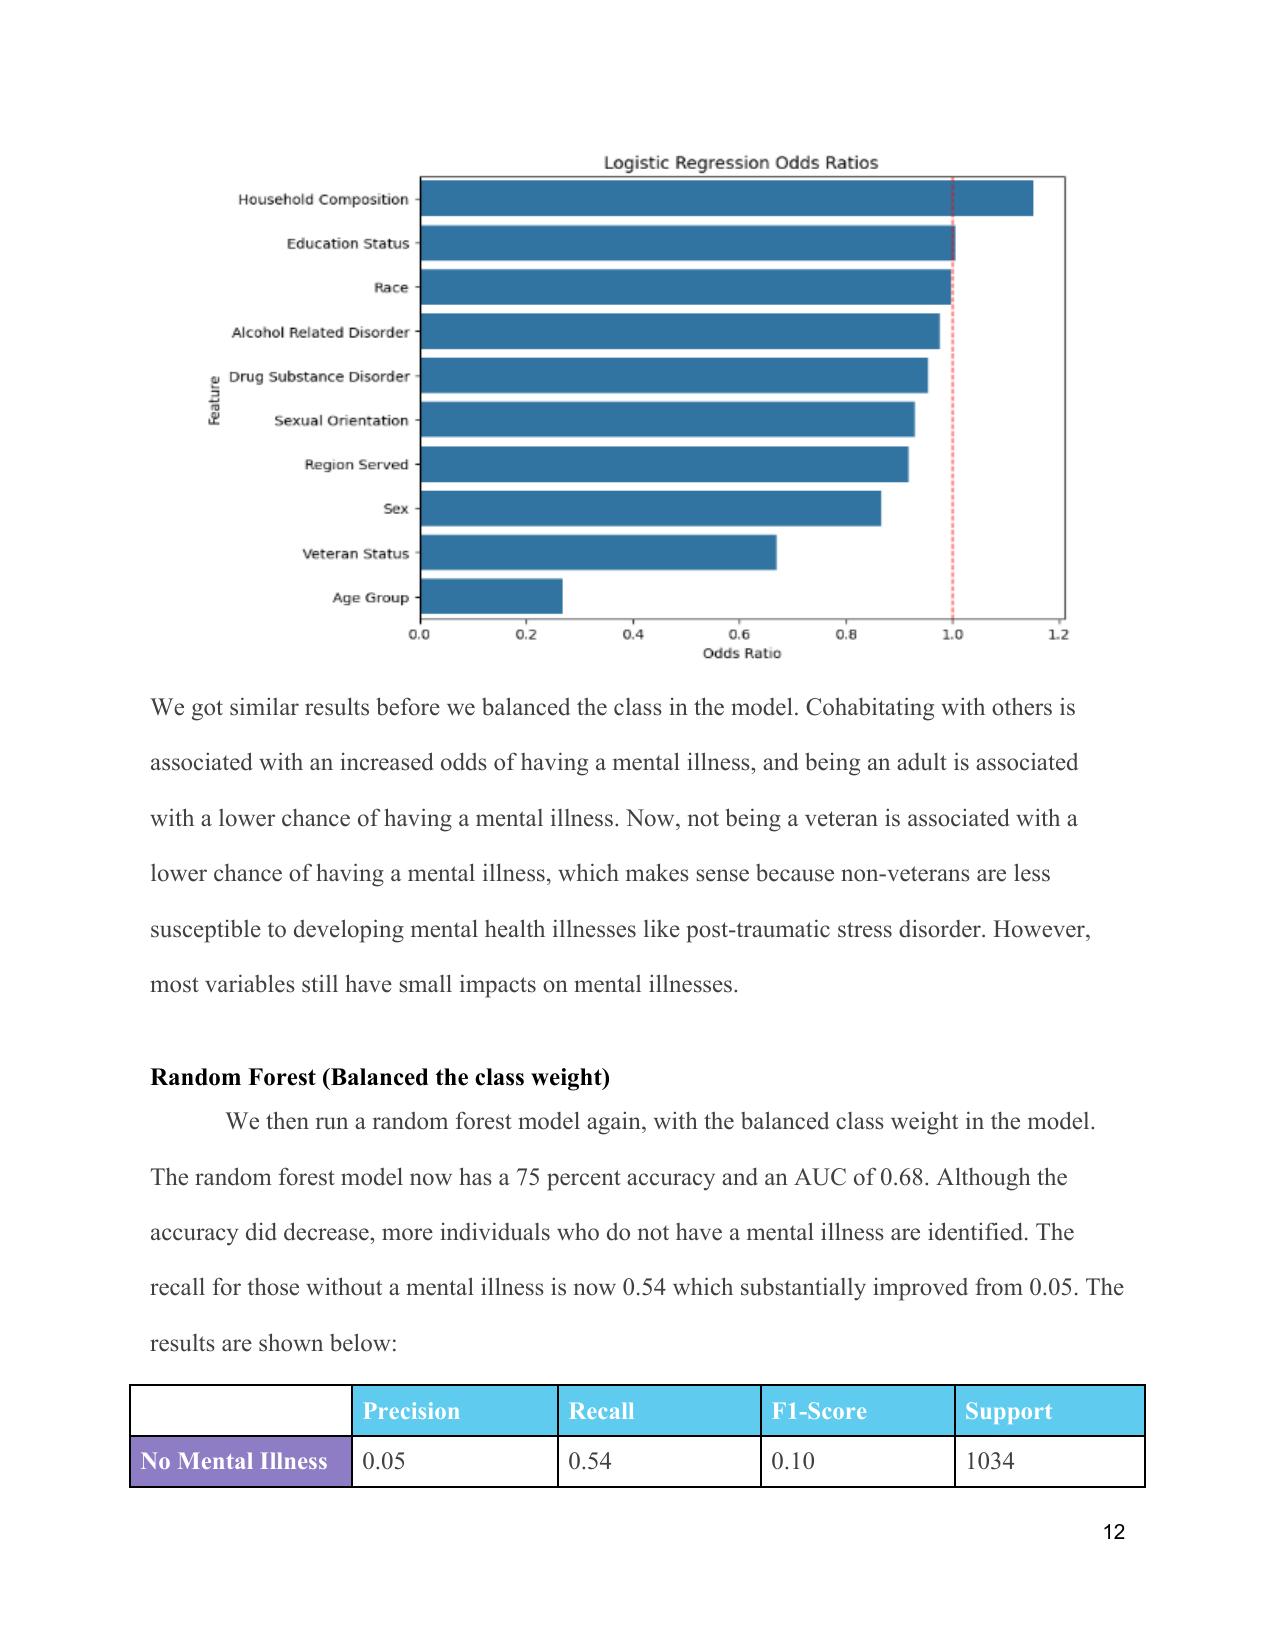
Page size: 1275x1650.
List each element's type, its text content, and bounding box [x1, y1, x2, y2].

table_header Support [956, 1386, 1144, 1435]
table_cell 0.54 [559, 1437, 760, 1486]
subtitle Random Forest (Balanced the class weight) [150, 1063, 1125, 1091]
table_header Precision [353, 1386, 557, 1435]
table_header F1-Score [762, 1386, 954, 1435]
picture [201, 150, 1074, 667]
text We then run a random forest model again, with the balanced class weight in the model. The random forest model now has a 75 percent accuracy and an AUC of 0.68. Although the accuracy did decrease, more individuals who do not have a mental illness are identified. The recall for those without a mental illness is now 0.54 which substantially improved from 0.05. The results are shown below: [150, 1107, 1125, 1357]
table_header Recall [559, 1386, 760, 1435]
table_header [131, 1386, 351, 1435]
table_cell 1034 [956, 1437, 1144, 1486]
table_cell No Mental Illness [131, 1437, 351, 1486]
table_cell 0.10 [762, 1437, 954, 1486]
text We got similar results before we balanced the class in the model. Cohabitating with others is associated with an increased odds of having a mental illness, and being an adult is associated with a lower chance of having a mental illness. Now, not being a veteran is associated with a lower chance of having a mental illness, which makes sense because non-veterans are less susceptible to developing mental health illnesses like post-traumatic stress disorder. However, most variables still have small impacts on mental illnesses. [150, 693, 1125, 998]
table_cell 0.05 [353, 1437, 557, 1486]
